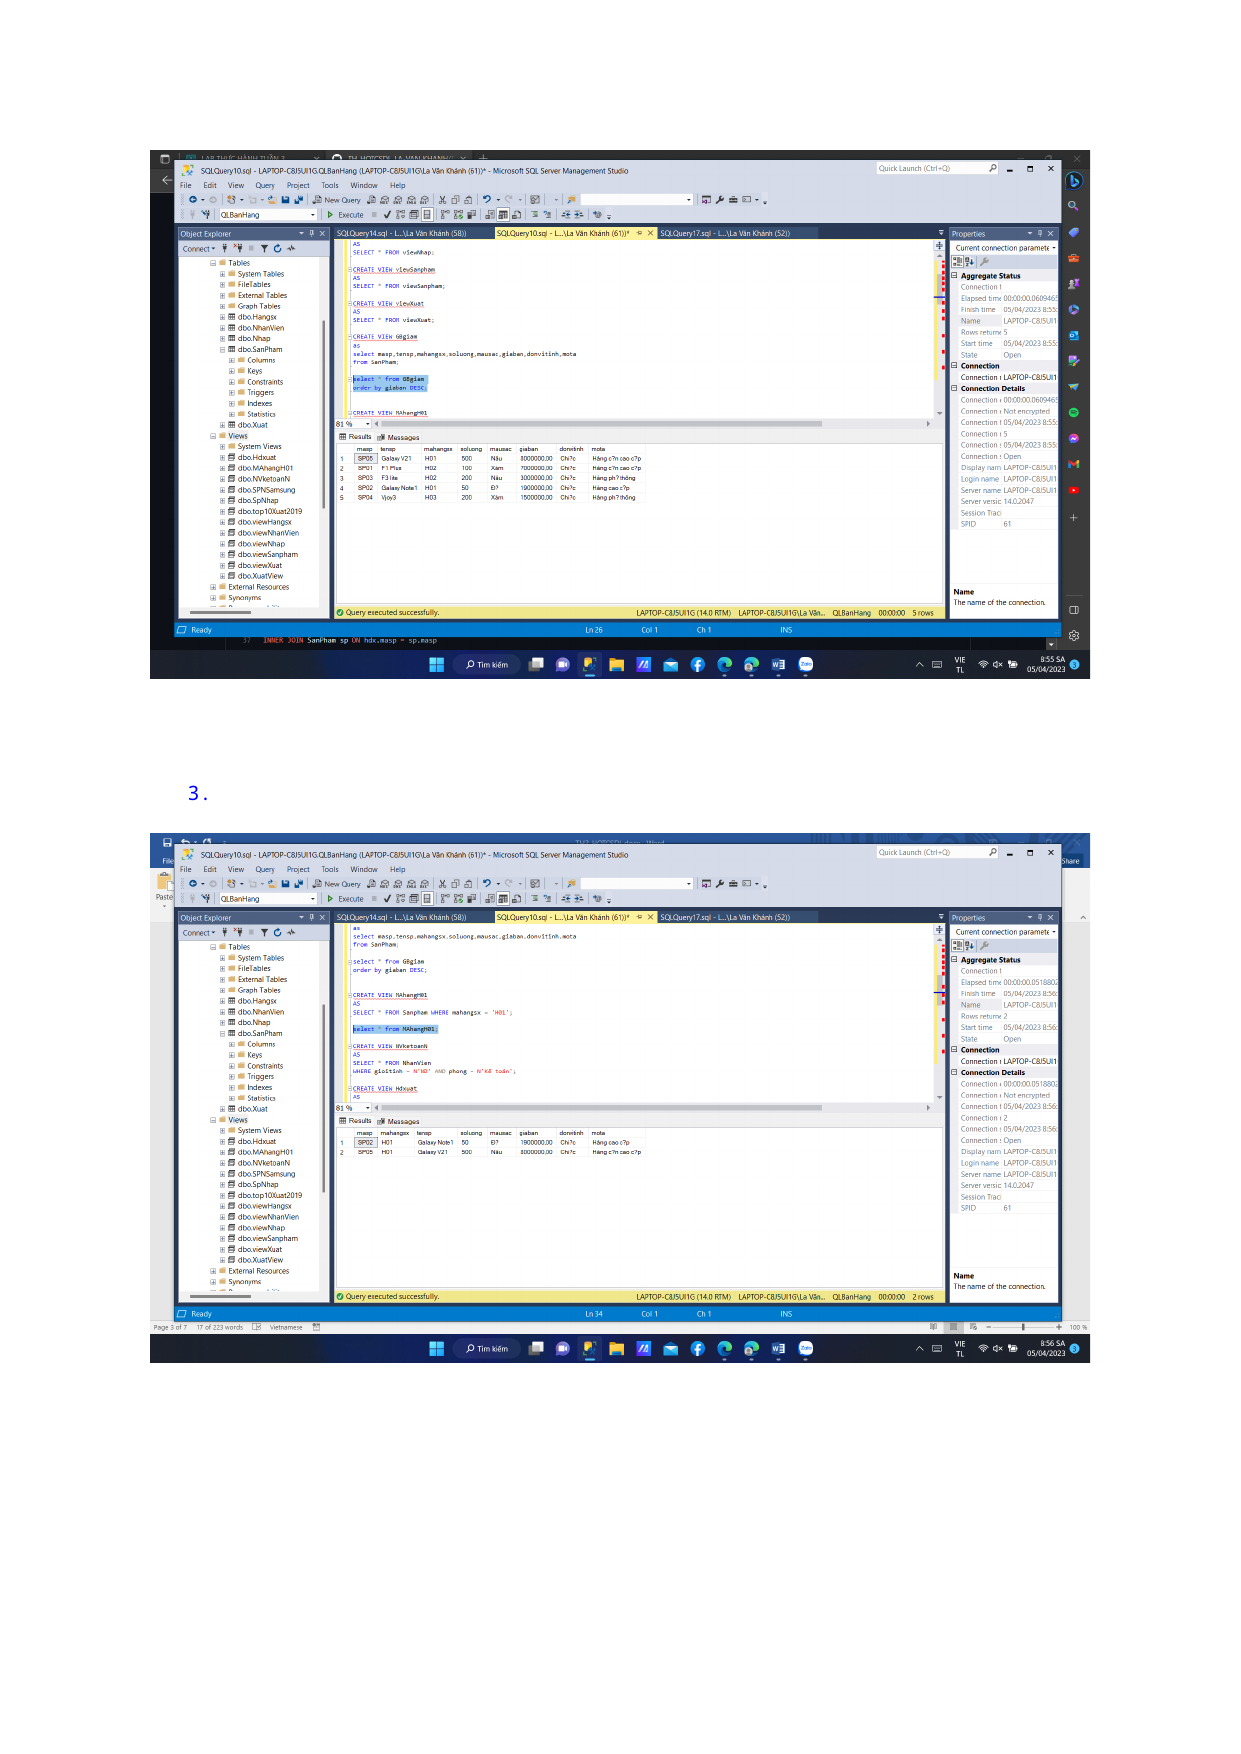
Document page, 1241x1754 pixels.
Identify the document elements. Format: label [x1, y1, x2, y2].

picture [150, 833, 1091, 1363]
picture [150, 150, 1091, 679]
